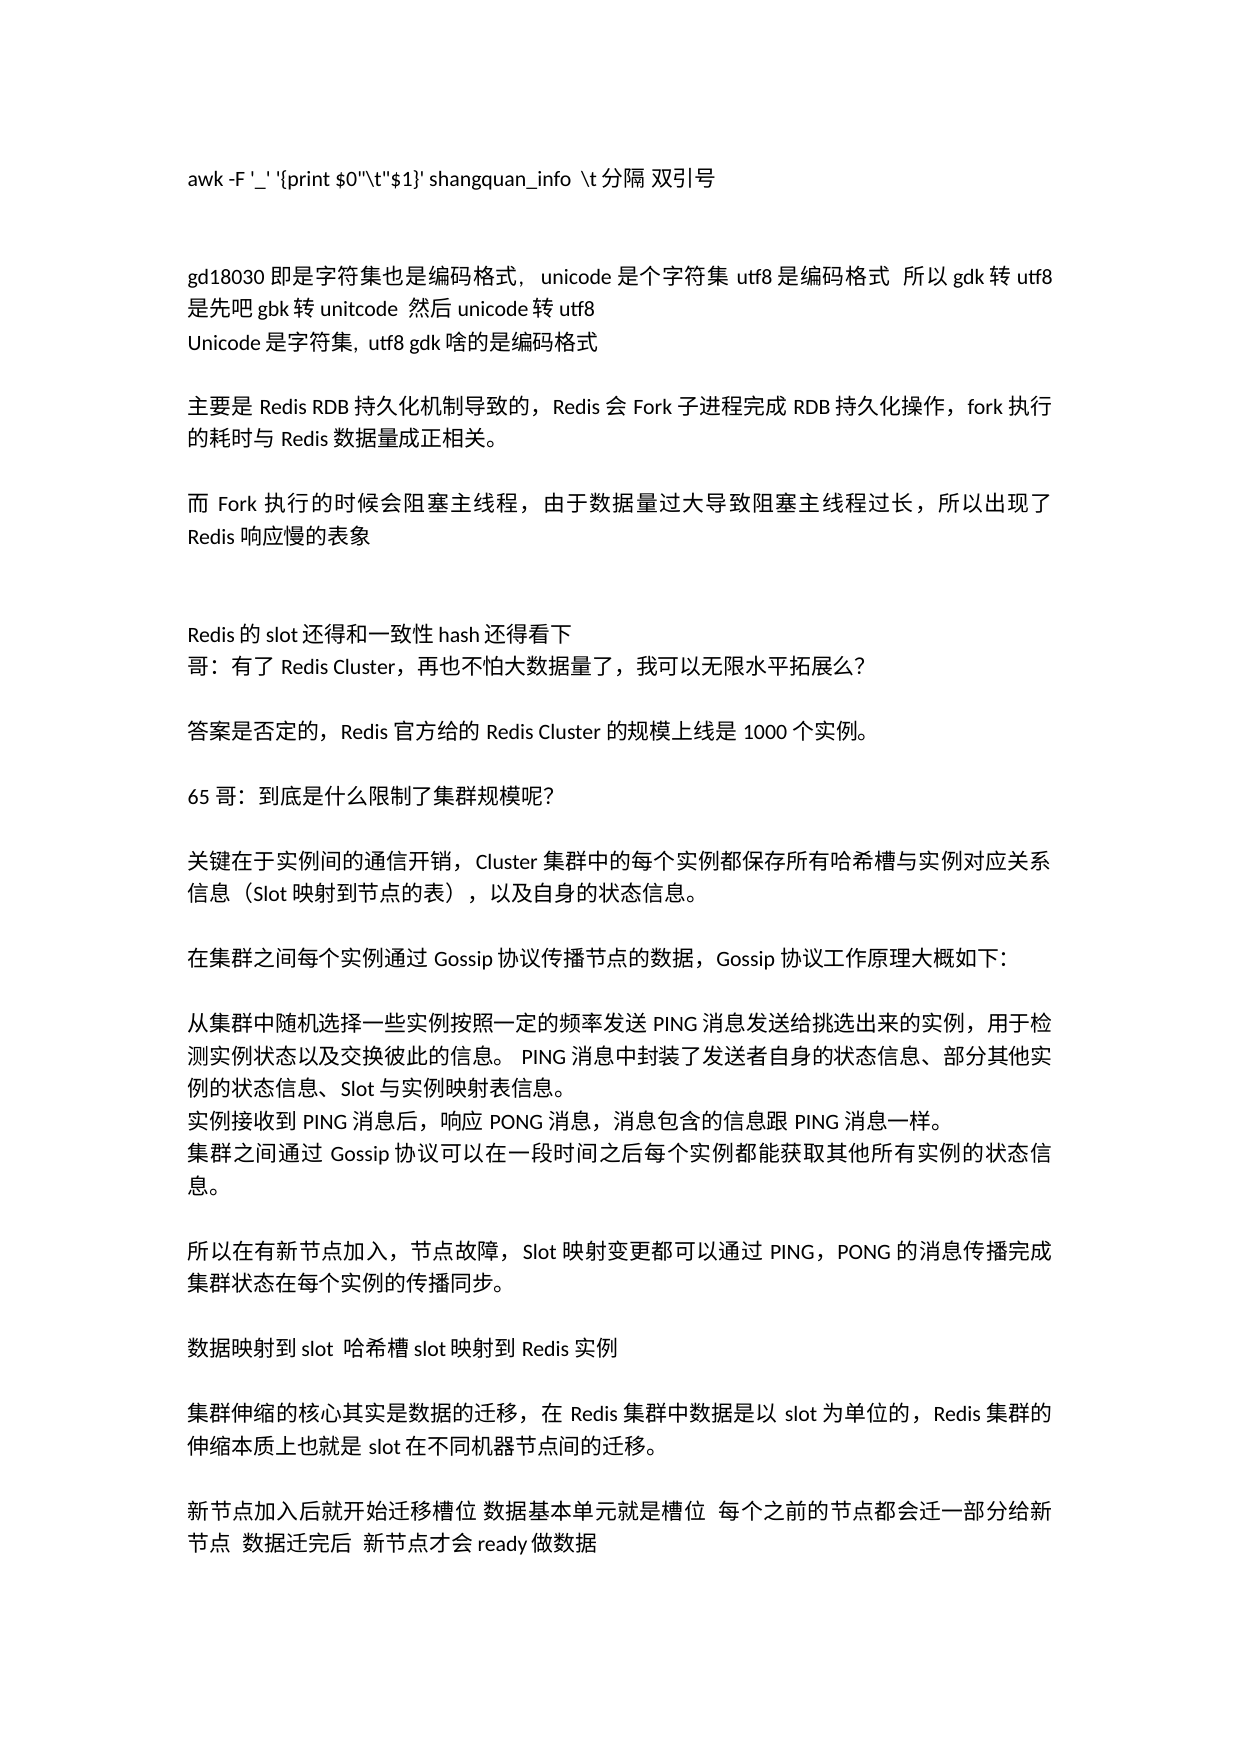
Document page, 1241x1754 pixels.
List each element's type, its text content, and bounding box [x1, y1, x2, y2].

text awk -F '_' '{print $0"\t"$1}' shangquan_info \t分隔 双引号 [187, 162, 1053, 194]
text 从集群中随机选择一些实例按照一定的频率发送 PING 消息发送给挑选出来的实例，用于检测实例状态以及交换彼此的信息。 PING 消息中封装了发送者自身的状态信息、部分其他实例的状态信息、Slot 与实例映射表信息。 [187, 1007, 1053, 1104]
text Redis的slot还得和一致性hash还得看下 [187, 617, 1053, 649]
text 主要是 Redis RDB 持久化机制导致的，Redis 会 Fork 子进程完成 RDB 持久化操作，fork 执行的耗时与 Redis 数据量成正相关。 [187, 389, 1053, 454]
text 实例接收到 PING 消息后，响应 PONG 消息，消息包含的信息跟 PING 消息一样。 [187, 1104, 1053, 1137]
text 所以在有新节点加入，节点故障，Slot 映射变更都可以通过 PING，PONG 的消息传播完成集群状态在每个实例的传播同步。 [187, 1234, 1053, 1299]
text 答案是否定的，Redis 官方给的 Redis Cluster 的规模上线是 1000 个实例。 [187, 714, 1053, 747]
text 哥：有了 Redis Cluster，再也不怕大数据量了，我可以无限水平拓展么？ [187, 649, 1053, 682]
text 集群伸缩的核心其实是数据的迁移，在 Redis 集群中数据是以 slot 为单位的，Redis 集群的伸缩本质上也就是 slot 在不同机器节点间的迁移。 [187, 1397, 1053, 1462]
text 65 哥：到底是什么限制了集群规模呢？ [187, 779, 1053, 812]
text 集群之间通过 Gossip协议可以在一段时间之后每个实例都能获取其他所有实例的状态信息。 [187, 1137, 1053, 1202]
text 在集群之间每个实例通过 Gossip协议传播节点的数据，Gossip 协议工作原理大概如下： [187, 942, 1053, 974]
text 数据映射到slot 哈希槽slot映射到 Redis 实例 [187, 1332, 1053, 1364]
text 新节点加入后就开始迁移槽位 数据基本单元就是槽位 每个之前的节点都会迁一部分给新节点 数据迁完后 新节点才会ready做数据 [187, 1494, 1053, 1559]
text Unicode是字符集, utf8 gdk啥的是编码格式 [187, 324, 1053, 357]
text 而 Fork 执行的时候会阻塞主线程，由于数据量过大导致阻塞主线程过长，所以出现了 Redis 响应慢的表象 [187, 487, 1053, 552]
text gd18030即是字符集也是编码格式, unicode是个字符集 utf8是编码格式 所以gdk转utf8 是先吧gbk转unitcode 然后 unicode转utf8 [187, 259, 1053, 324]
text 关键在于实例间的通信开销，Cluster 集群中的每个实例都保存所有哈希槽与实例对应关系信息（Slot 映射到节点的表），以及自身的状态信息。 [187, 844, 1053, 909]
